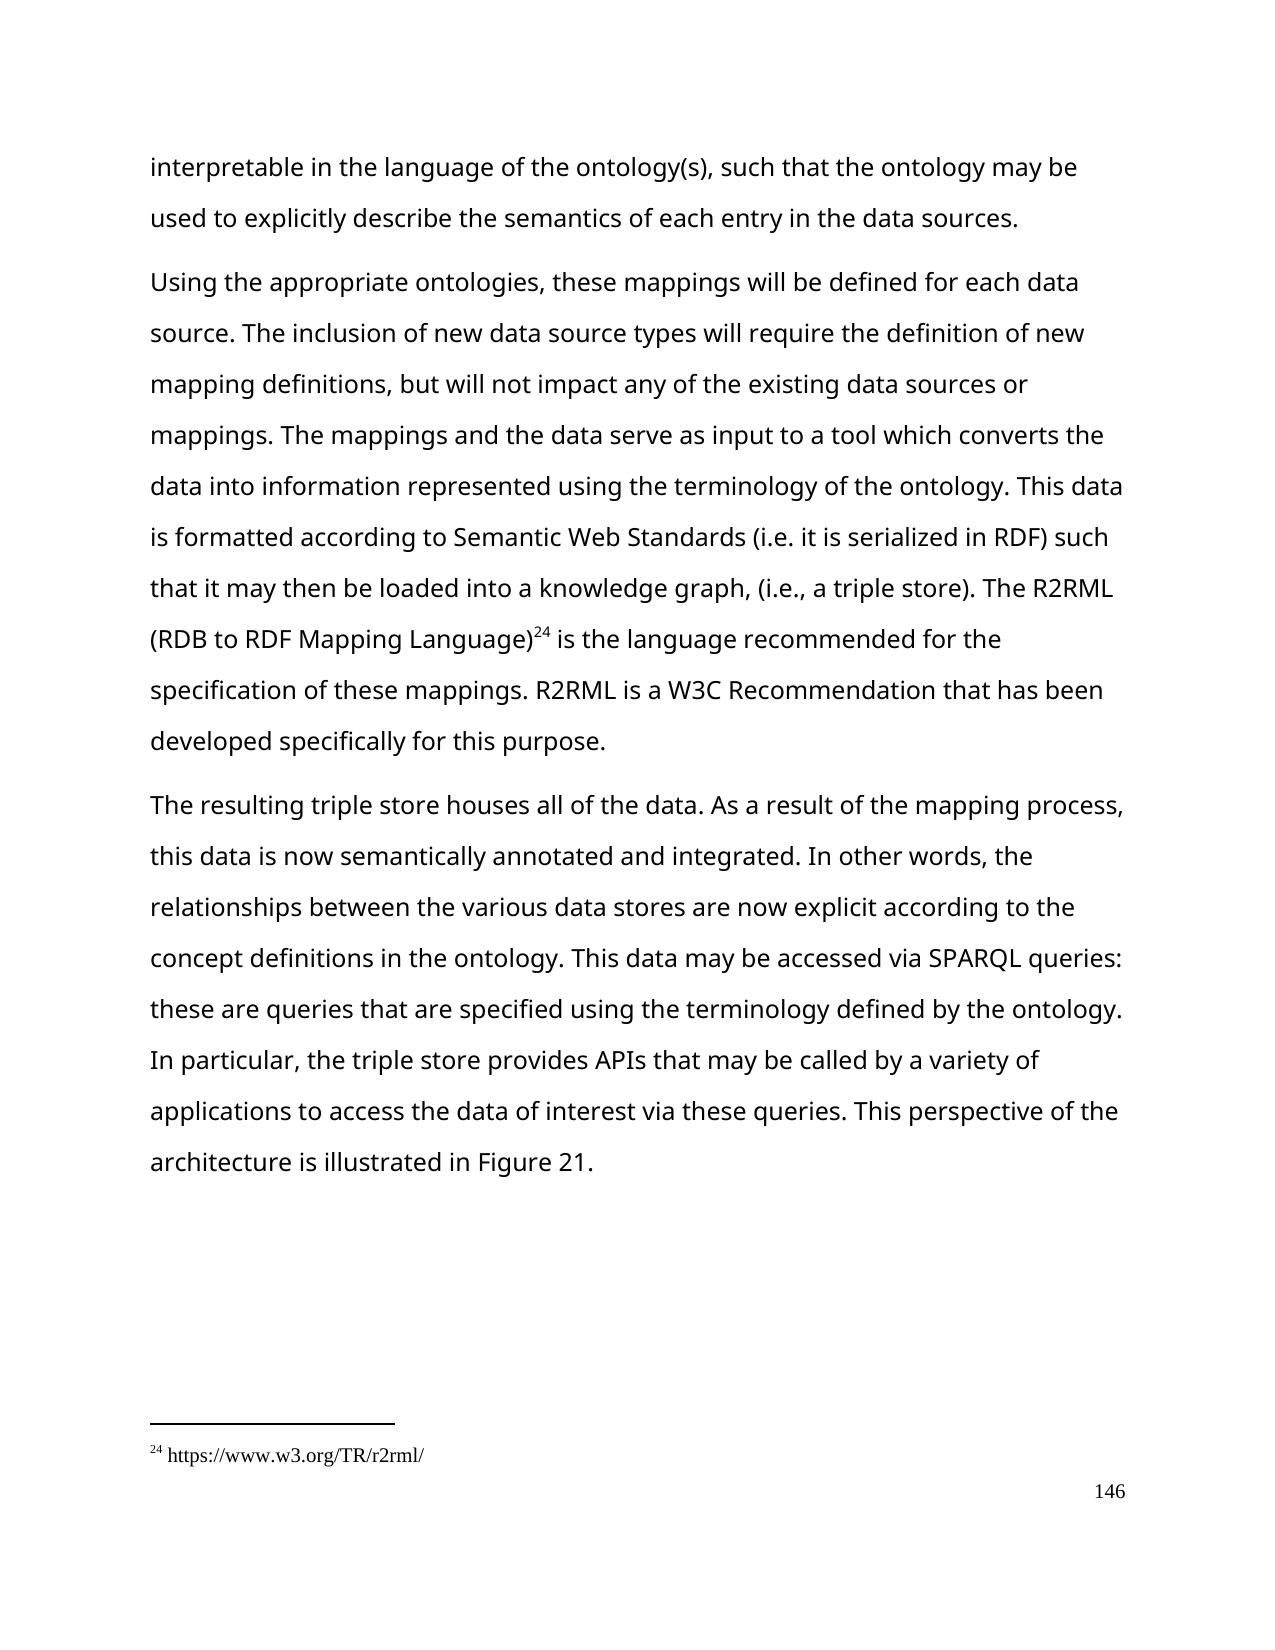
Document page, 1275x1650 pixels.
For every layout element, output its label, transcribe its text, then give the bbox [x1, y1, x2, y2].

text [150, 150, 1125, 235]
text The resulting triple store houses all of the data. As a result of the mapping process, this data is now semantically annotated and integrated. In other words, the relationships between the various data stores are now explicit according to the concept definitions in the ontology. This data may be accessed via SPARQL queries: these are queries that are specified using the terminology defined by the ontology. In particular, the triple store provides APIs that may be called by a variety of applications to access the data of interest via these queries. This perspective of the architecture is illustrated in Figure 20. [150, 787, 1125, 1179]
text Using the appropriate ontologies, these mappings will be defined for each data source. The inclusion of new data source types will require the definition of new mapping definitions, but will not impact any of the existing data sources or mappings. The mappings and the data serve as input to a tool which converts the data into information represented using the terminology of the ontology. This data is formatted according to Semantic Web Standards (i.e. it is serialized in RDF) such that it may then be loaded into a knowledge graph, (i.e., a triple store). The R2RML (RDB to RDF Mapping Language) is the language recommended for the specification of these mappings. R2RML is a W3C Recommendation that has been developed specifically for this purpose. [150, 264, 1125, 758]
